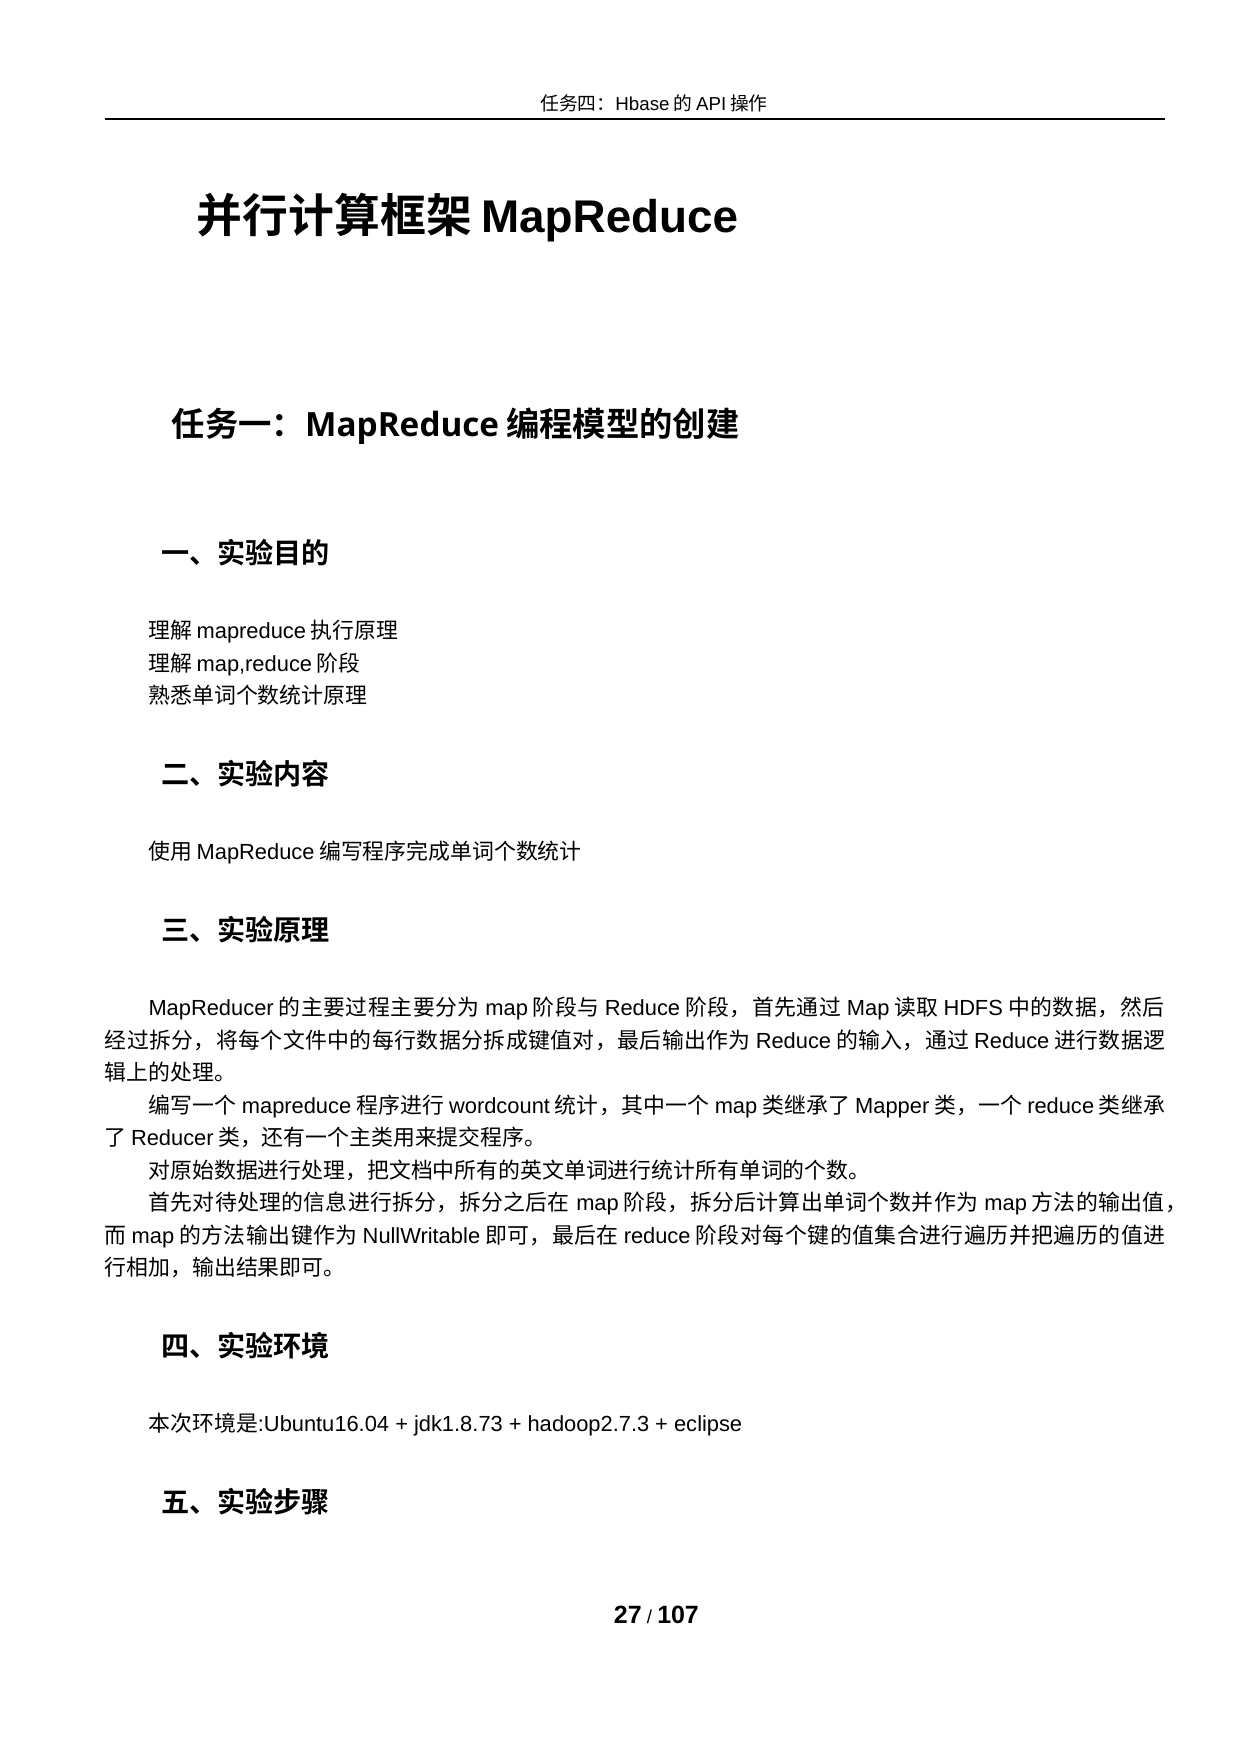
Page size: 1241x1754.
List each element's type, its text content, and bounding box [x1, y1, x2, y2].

subtitle 二、实验内容 [104, 740, 1165, 805]
text 理解mapreduce执行原理 [104, 613, 1165, 646]
text 理解map,reduce阶段 [104, 646, 1165, 678]
subtitle 任务一：MapReduce编程模型的创建 [104, 389, 1165, 454]
subtitle 三、实验原理 [104, 896, 1165, 961]
text 首先对待处理的信息进行拆分，拆分之后在map阶段，拆分后计算出单词个数并作为map方法的输出值，而map的方法输出键作为NullWritable即可，最后在reduce阶段对每个键的值集合进行遍历并把遍历的值进行相加，输出结果即可。 [104, 1185, 1165, 1282]
subtitle 并行计算框架MapReduce [104, 164, 1165, 262]
subtitle 四、实验环境 [104, 1311, 1165, 1376]
text 本次环境是:Ubuntu16.04 + jdk1.8.73 + hadoop2.7.3 + eclipse [104, 1406, 1165, 1438]
text 对原始数据进行处理，把文档中所有的英文单词进行统计所有单词的个数。 [104, 1152, 1165, 1185]
subtitle 一、实验目的 [104, 519, 1165, 584]
subtitle 五、实验步骤 [104, 1467, 1165, 1532]
text MapReducer的主要过程主要分为map阶段与Reduce阶段，首先通过Map读取HDFS中的数据，然后经过拆分，将每个文件中的每行数据分拆成键值对，最后输出作为Reduce的输入，通过Reduce进行数据逻辑上的处理。 [104, 990, 1165, 1087]
text 编写一个mapreduce程序进行wordcount统计，其中一个map类继承了Mapper类，一个reduce类继承了Reducer类，还有一个主类用来提交程序。 [104, 1087, 1165, 1152]
text 使用MapReduce编写程序完成单词个数统计 [104, 834, 1165, 866]
text 熟悉单词个数统计原理 [104, 678, 1165, 711]
